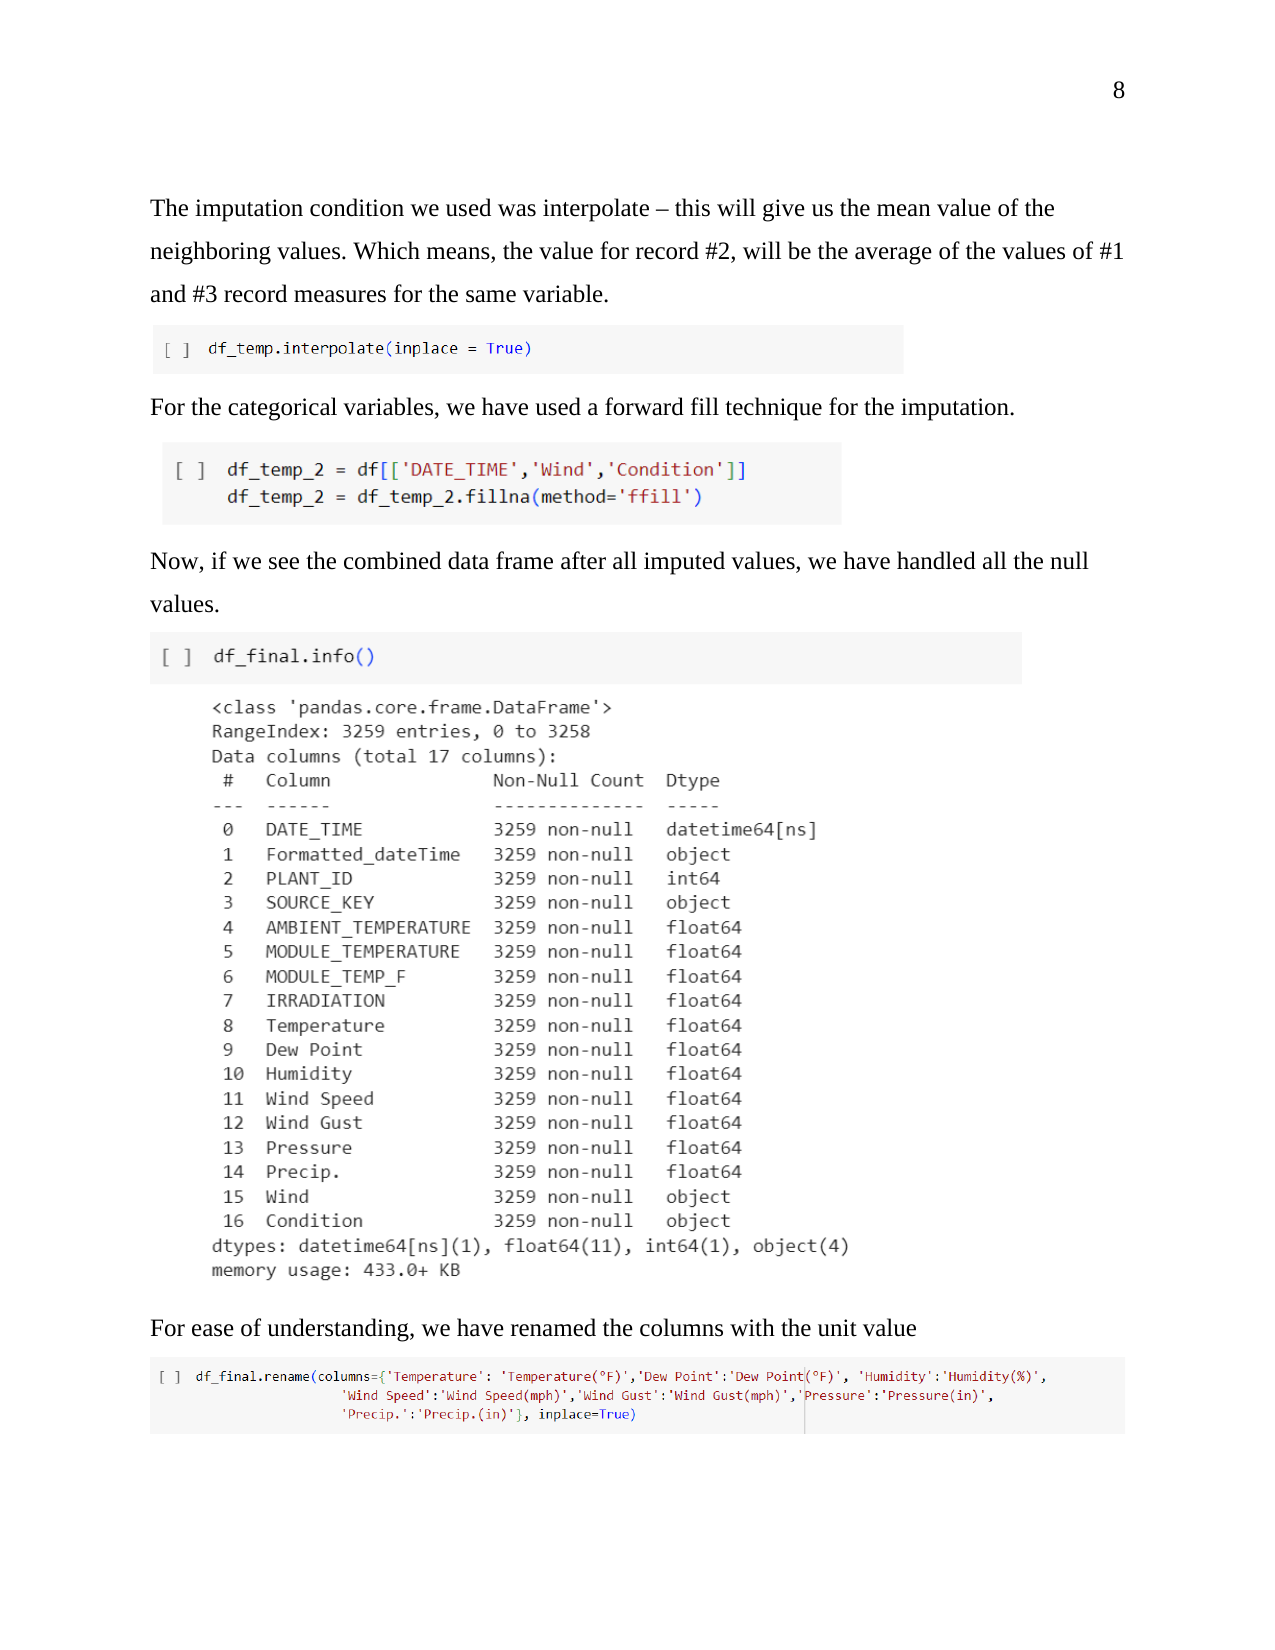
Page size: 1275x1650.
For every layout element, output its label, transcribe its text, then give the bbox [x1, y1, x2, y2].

text For the categorical variables, we have used a forward fill technique for the imputation. [150, 392, 1125, 421]
text Now, if we see the combined data frame after all imputed values, we have handled all the null values. [150, 546, 1125, 618]
picture [150, 1355, 1125, 1436]
picture [150, 435, 842, 532]
picture [150, 322, 904, 374]
text The imputation condition we used was interpolate – this will give us the mean value of the neighboring values. Which means, the value for record #2, will be the average of the values of #1 and #3 record measures for the same variable. [150, 193, 1125, 308]
picture [150, 632, 1022, 1299]
text For ease of understanding, we have renamed the columns with the unit value [150, 1313, 1125, 1341]
